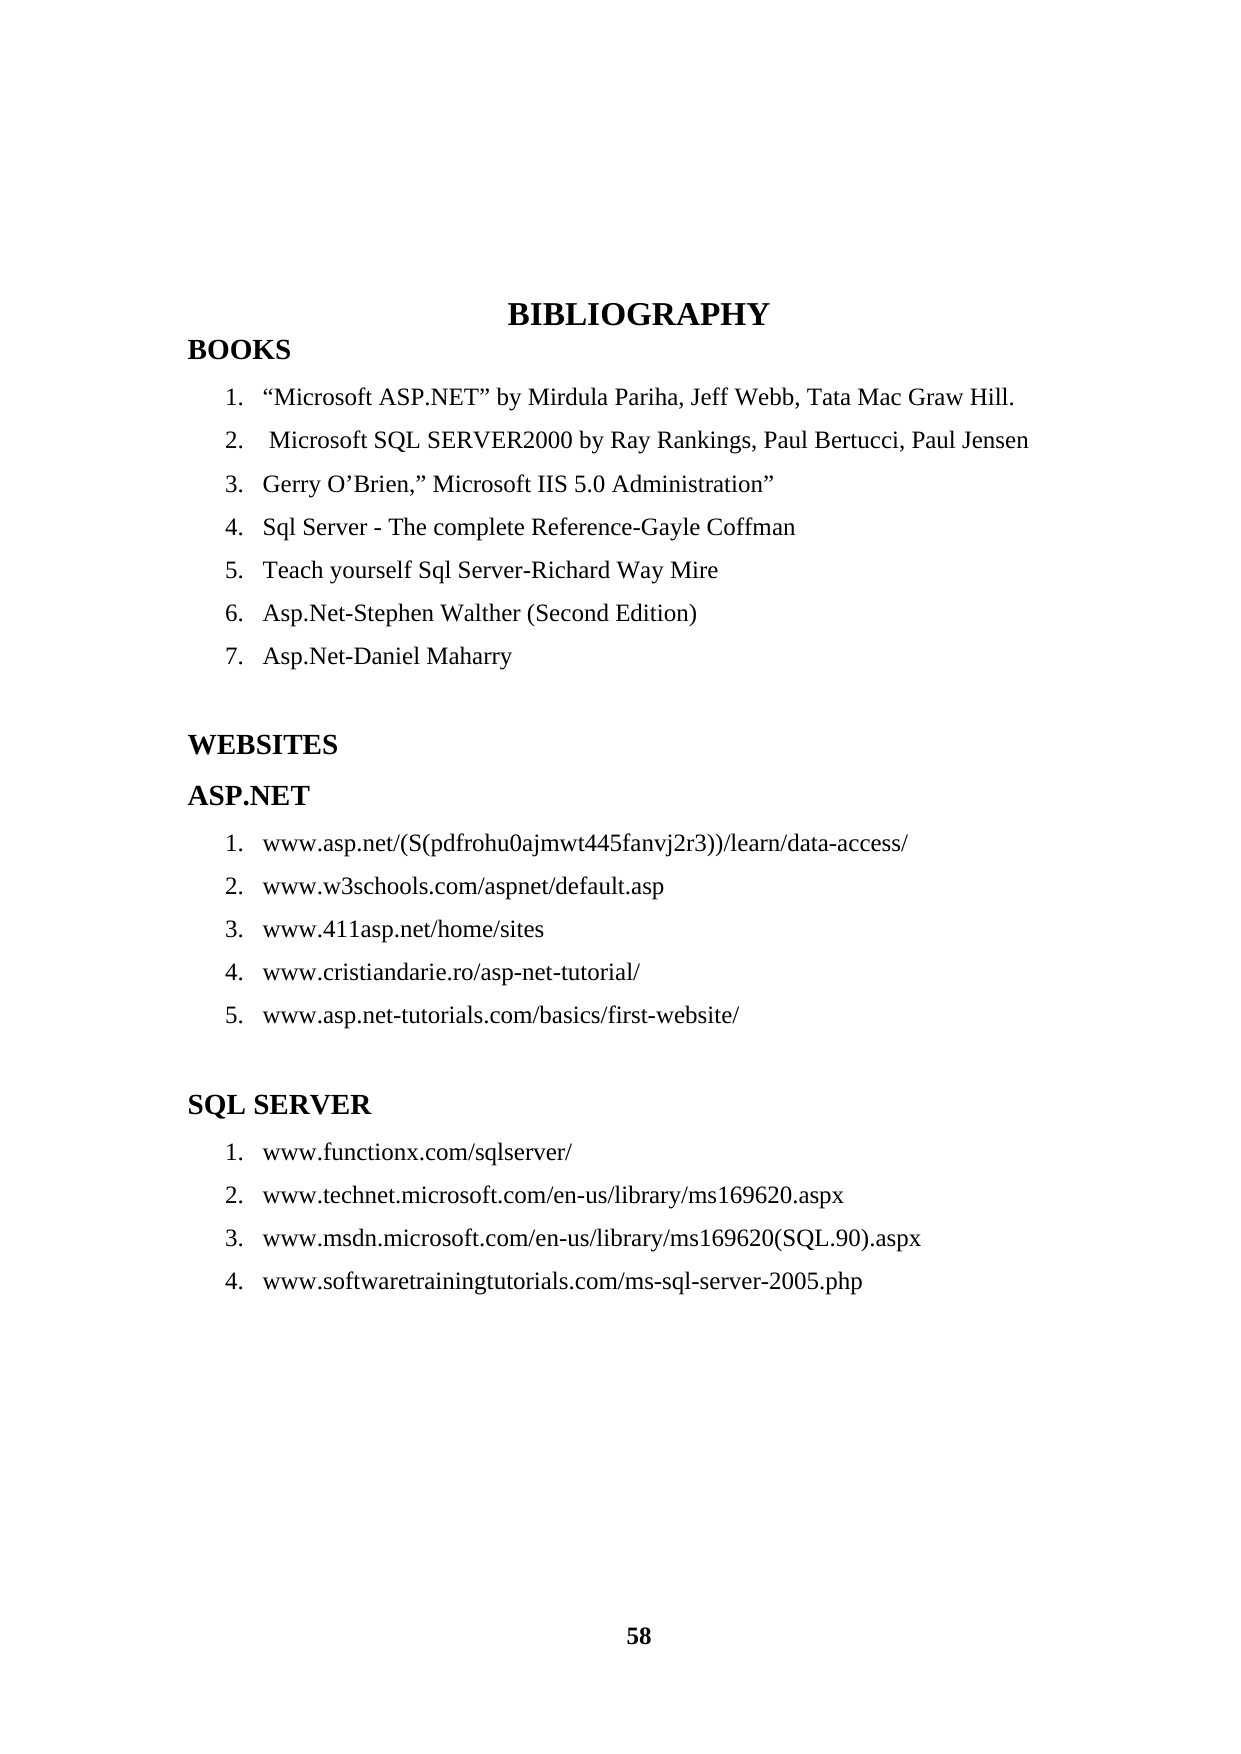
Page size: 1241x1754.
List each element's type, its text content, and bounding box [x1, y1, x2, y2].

list “Microsoft ASP.NET” by Mirdula Pariha, Jeff Webb, Tata Mac Graw Hill. [225, 382, 1090, 411]
text SQL SERVER [187, 1087, 1090, 1120]
list www.technet.microsoft.com/en-us/library/ms169620.aspx [225, 1180, 1090, 1209]
list Asp.Net-Daniel Maharry [225, 641, 1090, 670]
list www.softwaretrainingtutorials.com/ms-sql-server-2005.php [225, 1266, 1090, 1295]
list Sql Server - The complete Reference-Gayle Coffman [225, 512, 1090, 541]
text ASP.NET [187, 778, 1090, 811]
list Asp.Net-Stephen Walther (Second Edition) [225, 598, 1090, 627]
text BIBLIOGRAPHY [187, 294, 1090, 332]
list www.cristiandarie.ro/asp-net-tutorial/ [225, 957, 1090, 986]
list www.asp.net-tutorials.com/basics/first-website/ [225, 1001, 1090, 1029]
list www.411asp.net/home/sites [225, 914, 1090, 943]
list Gerry O’Brien,” Microsoft IIS 5.0 Administration” [225, 469, 1090, 497]
text WEBSITES [187, 727, 1090, 761]
list www.asp.net/(S(pdfrohu0ajmwt445fanvj2r3))/learn/data-access/ [225, 828, 1090, 857]
list Teach yourself Sql Server-Richard Way Mire [225, 555, 1090, 584]
text BOOKS [187, 332, 1090, 366]
list www.w3schools.com/aspnet/default.asp [225, 871, 1090, 900]
list www.msdn.microsoft.com/en-us/library/ms169620(SQL.90).aspx [225, 1223, 1090, 1252]
list www.functionx.com/sqlserver/ [225, 1137, 1090, 1166]
list Microsoft SQL SERVER2000 by Ray Rankings, Paul Bertucci, Paul Jensen [225, 426, 1090, 454]
